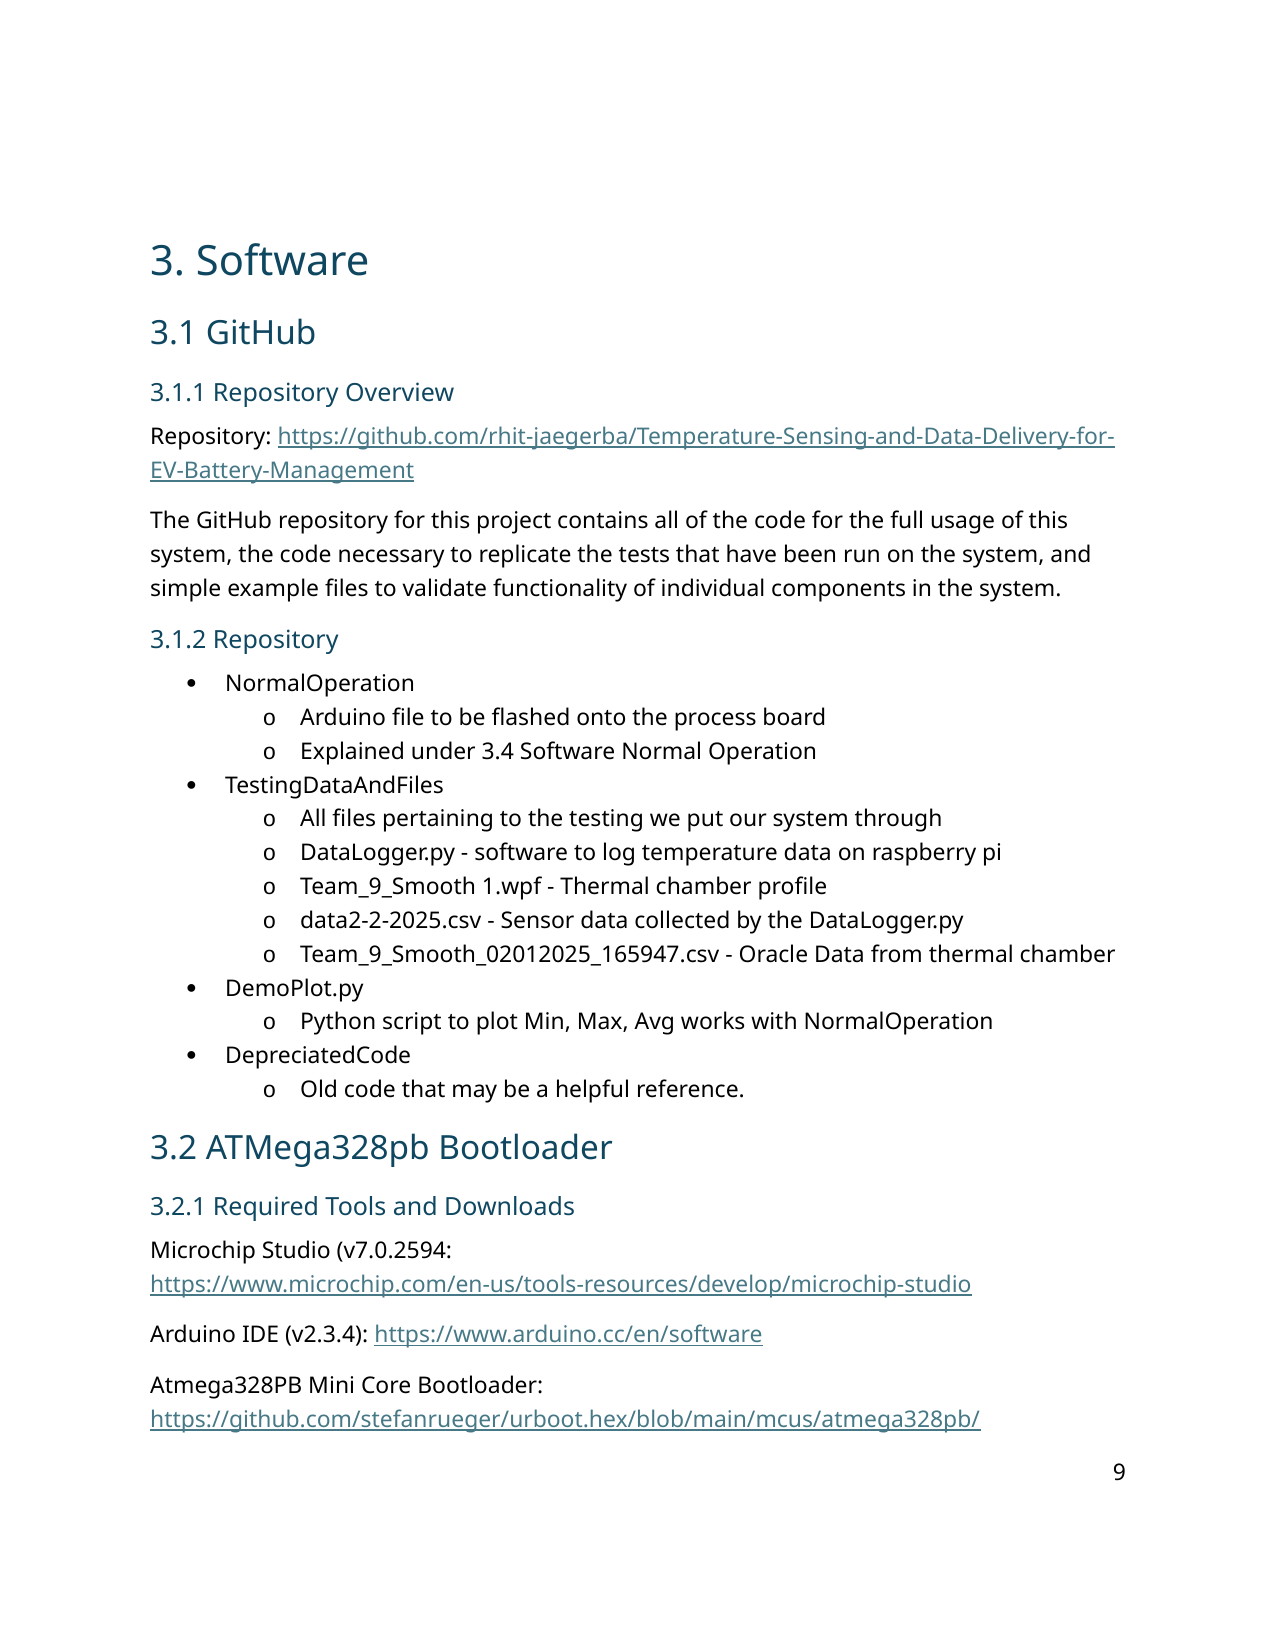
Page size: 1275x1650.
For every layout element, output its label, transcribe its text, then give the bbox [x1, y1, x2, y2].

list DepreciatedCode [187, 1039, 1125, 1070]
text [150, 1369, 1125, 1434]
list NormalOperation [187, 667, 1125, 698]
text Microchip Studio (v7.0.2594: https://www.microchip.com/en-us/tools-resources/develop/microchip-studio [150, 1234, 1125, 1299]
list All files pertaining to the testing we put our system through [262, 802, 1125, 834]
subtitle 3.2.1 Required Tools and Downloads [150, 1189, 1125, 1223]
subtitle 3.2 ATMega328pb Bootloader [150, 1123, 1125, 1169]
list Explained under 3.4 Software Normal Operation [262, 735, 1125, 766]
list Arduino file to be flashed onto the process board [262, 701, 1125, 732]
list Python script to plot Min, Max, Avg works with NormalOperation [262, 1005, 1125, 1037]
list Old code that may be a helpful reference. [262, 1073, 1125, 1104]
text The GitHub repository for this project contains all of the code for the full usage of this system, the code necessary to replicate the tests that have been run on the system, and simple example files to validate functionality of individual components in the system. [150, 504, 1125, 603]
subtitle 3.1.2 Repository [150, 622, 1125, 656]
list DataLogger.py - software to log temperature data on raspberry pi [262, 836, 1125, 867]
list data2-2-2025.csv - Sensor data collected by the DataLogger.py [262, 904, 1125, 935]
list DemoPlot.py [187, 972, 1125, 1003]
list Team_9_Smooth 1.wpf - Thermal chamber profile [262, 870, 1125, 901]
list Team_9_Smooth_02012025_165947.csv - Oracle Data from thermal chamber [262, 938, 1125, 969]
text Repository: https://github.com/rhit-jaegerba/Temperature-Sensing-and-Data-Delivery-for-EV-Battery-Management [150, 420, 1125, 485]
text Arduino IDE (v2.3.4): https://www.arduino.cc/en/software [150, 1318, 1125, 1349]
subtitle 3.1.1 Repository Overview [150, 375, 1125, 409]
subtitle 3. Software [150, 231, 1125, 288]
subtitle 3.1 GitHub [150, 309, 1125, 354]
list TestingDataAndFiles [187, 768, 1125, 800]
